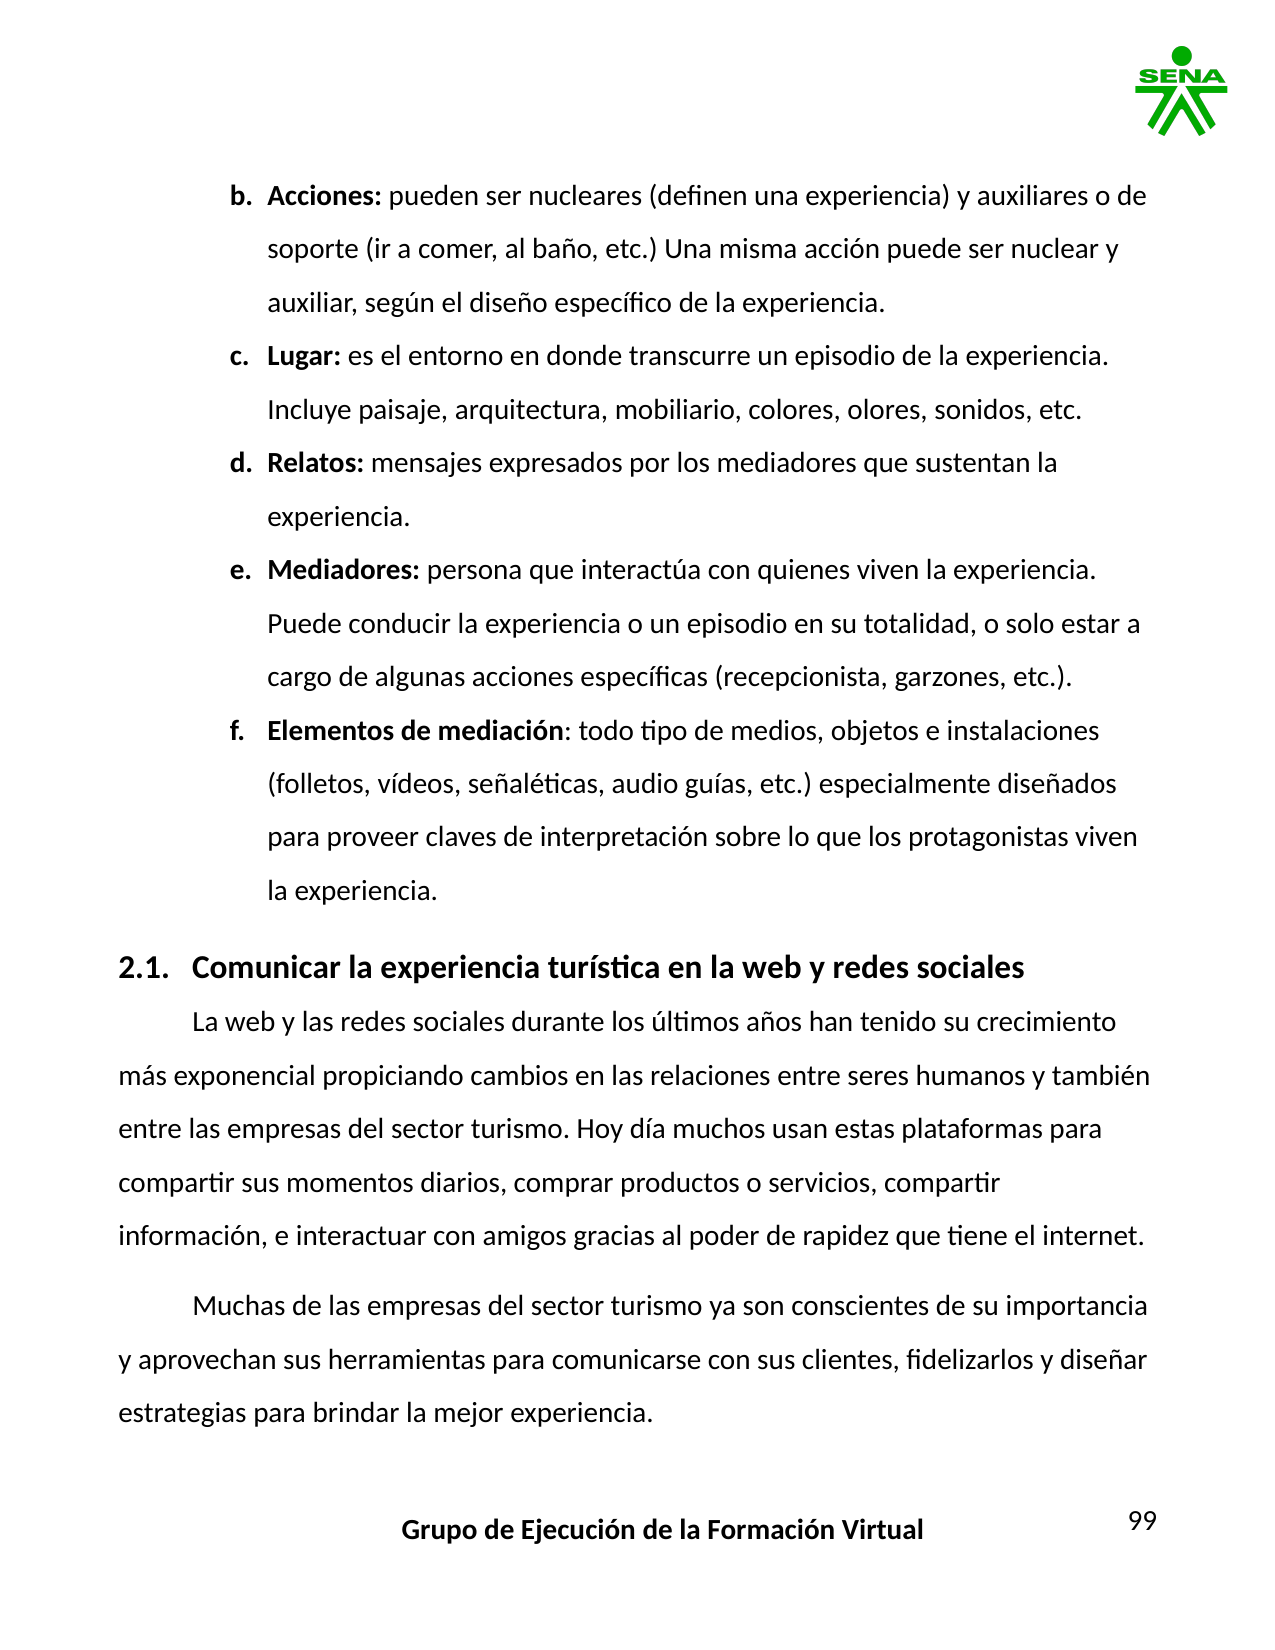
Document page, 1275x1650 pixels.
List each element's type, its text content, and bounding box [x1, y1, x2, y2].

list Lugar: es el entorno en donde transcurre un episodio de la experiencia. Incluye paisaje, arquitectura, mobiliario, colores, olores, sonidos, etc. [229, 337, 1157, 427]
picture [1135, 46, 1228, 136]
list Relatos: mensajes expresados por los mediadores que sustentan la experiencia. [229, 444, 1157, 533]
text La web y las redes sociales durante los últimos años han tenido su crecimiento más exponencial propiciando cambios en las relaciones entre seres humanos y también entre las empresas del sector turismo. Hoy día muchos usan estas plataformas para compartir sus momentos diarios, comprar productos o servicios, compartir información, e interactuar con amigos gracias al poder de rapidez que tiene el internet. [118, 1003, 1157, 1253]
text Muchas de las empresas del sector turismo ya son conscientes de su importancia y aprovechan sus herramientas para comunicarse con sus clientes, fidelizarlos y diseñar estrategias para brindar la mejor experiencia. [118, 1287, 1157, 1430]
list Elementos de mediación: todo tipo de medios, objetos e instalaciones (folletos, vídeos, señaléticas, audio guías, etc.) especialmente diseñados para proveer claves de interpretación sobre lo que los protagonistas viven la experiencia. [229, 712, 1157, 907]
list Acciones: pueden ser nucleares (definen una experiencia) y auxiliares o de soporte (ir a comer, al baño, etc.) Una misma acción puede ser nuclear y auxiliar, según el diseño específico de la experiencia. [229, 177, 1157, 320]
list Mediadores: persona que interactúa con quienes viven la experiencia. Puede conducir la experiencia o un episodio en su totalidad, o solo estar a cargo de algunas acciones específicas (recepcionista, garzones, etc.). [229, 551, 1157, 694]
subtitle Comunicar la experiencia turística en la web y redes sociales [118, 946, 1157, 987]
